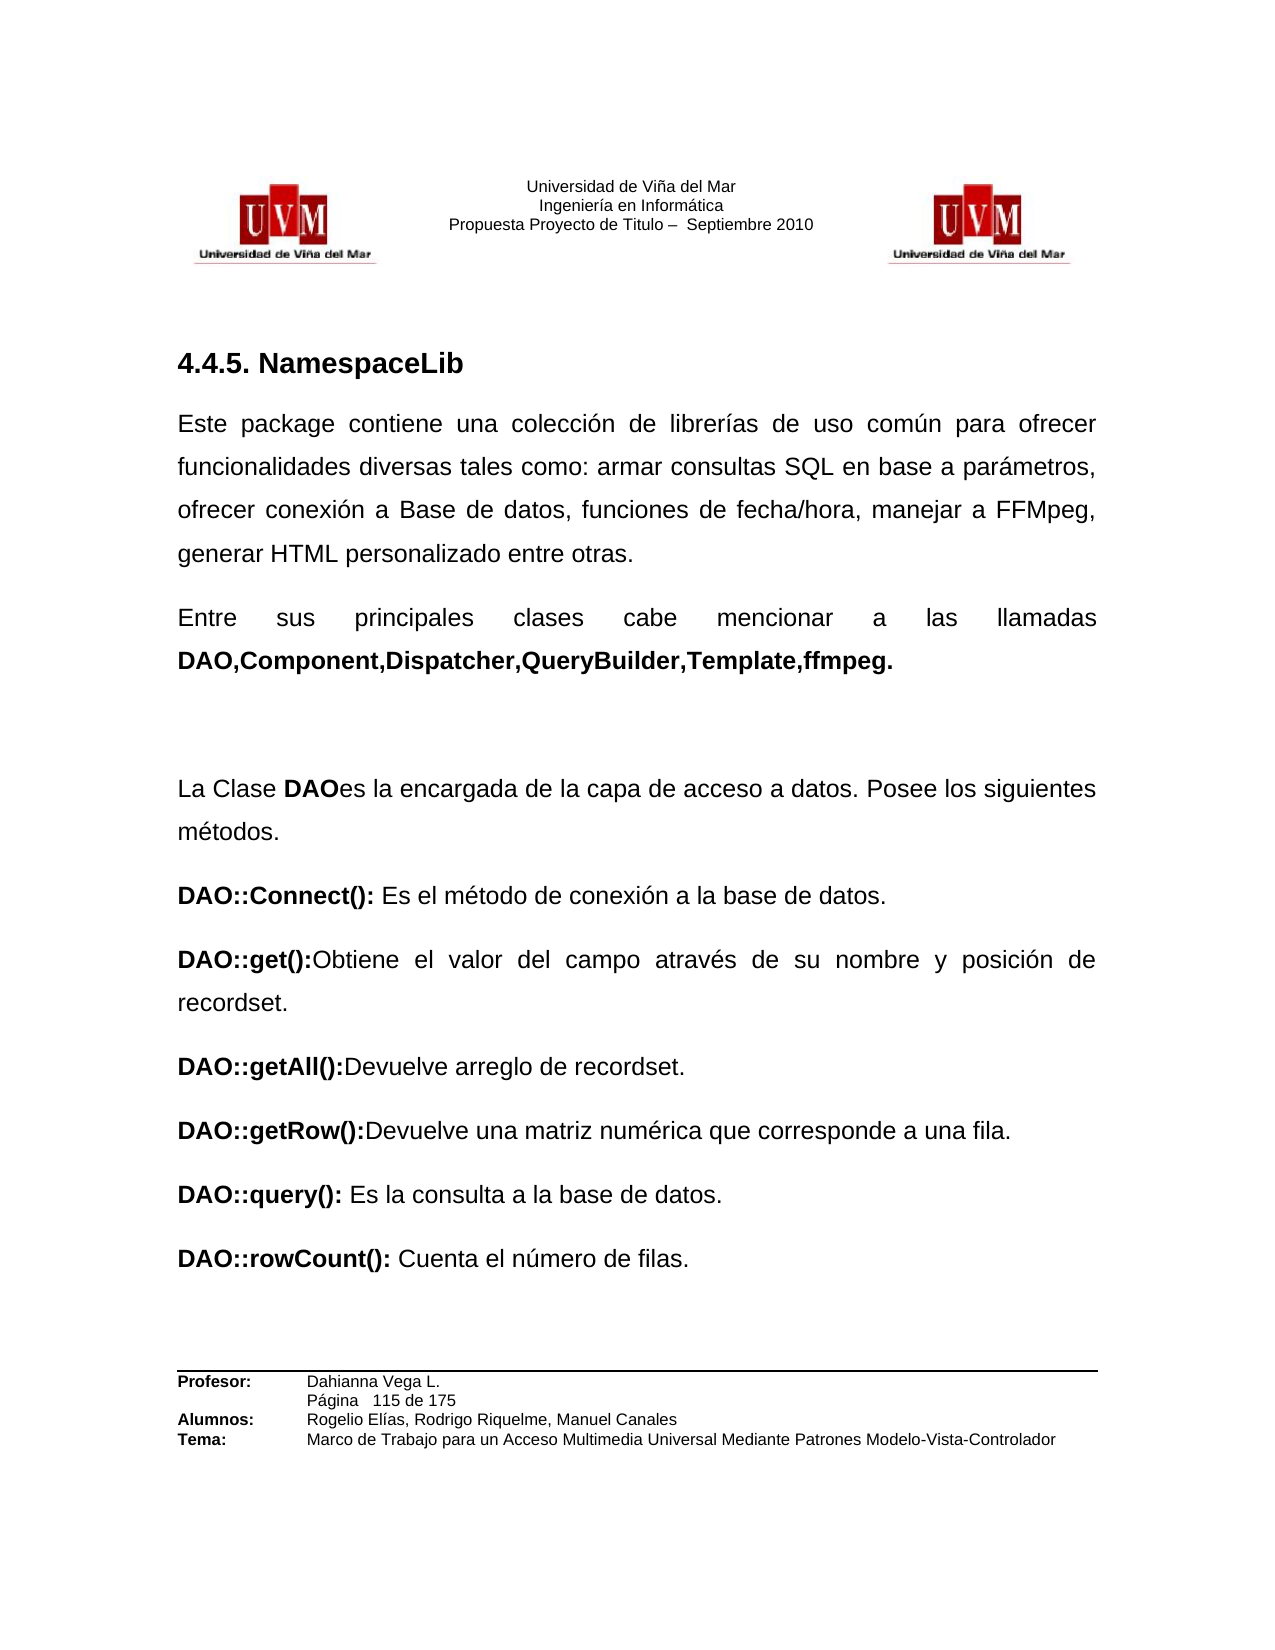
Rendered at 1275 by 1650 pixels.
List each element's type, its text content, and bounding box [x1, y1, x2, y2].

text DAO::query(): Es la consulta a la base de datos. [177, 1179, 1098, 1208]
subtitle 4.4.5. NamespaceLib [177, 346, 1098, 380]
text DAO::Connect(): Es el método de conexión a la base de datos. [177, 881, 1098, 909]
text Este package contiene una colección de librerías de uso común para ofrecer funcionalidades diversas tales como: armar consultas SQL en base a parámetros, ofrecer conexión a Base de datos, funciones de fecha/hora, manejar a FFMpeg, generar HTML personalizado entre otras. [177, 409, 1098, 567]
picture [177, 176, 390, 267]
text DAO::getRow():Devuelve una matriz numérica que corresponde a una fila. [177, 1116, 1098, 1144]
picture [871, 176, 1084, 267]
text DAO::rowCount(): Cuenta el número de filas. [177, 1243, 1098, 1272]
text DAO::get():Obtiene el valor del campo através de su nombre y posición de recordset. [177, 944, 1098, 1016]
text DAO::getAll():Devuelve arreglo de recordset. [177, 1052, 1098, 1080]
text Entre sus principales clases cabe mencionar a las llamadas DAO,Component,Dispatcher,QueryBuilder,Template,ffmpeg. [177, 602, 1098, 674]
text La Clase DAOes la encargada de la capa de acceso a datos. Posee los siguientes métodos. [177, 773, 1098, 845]
